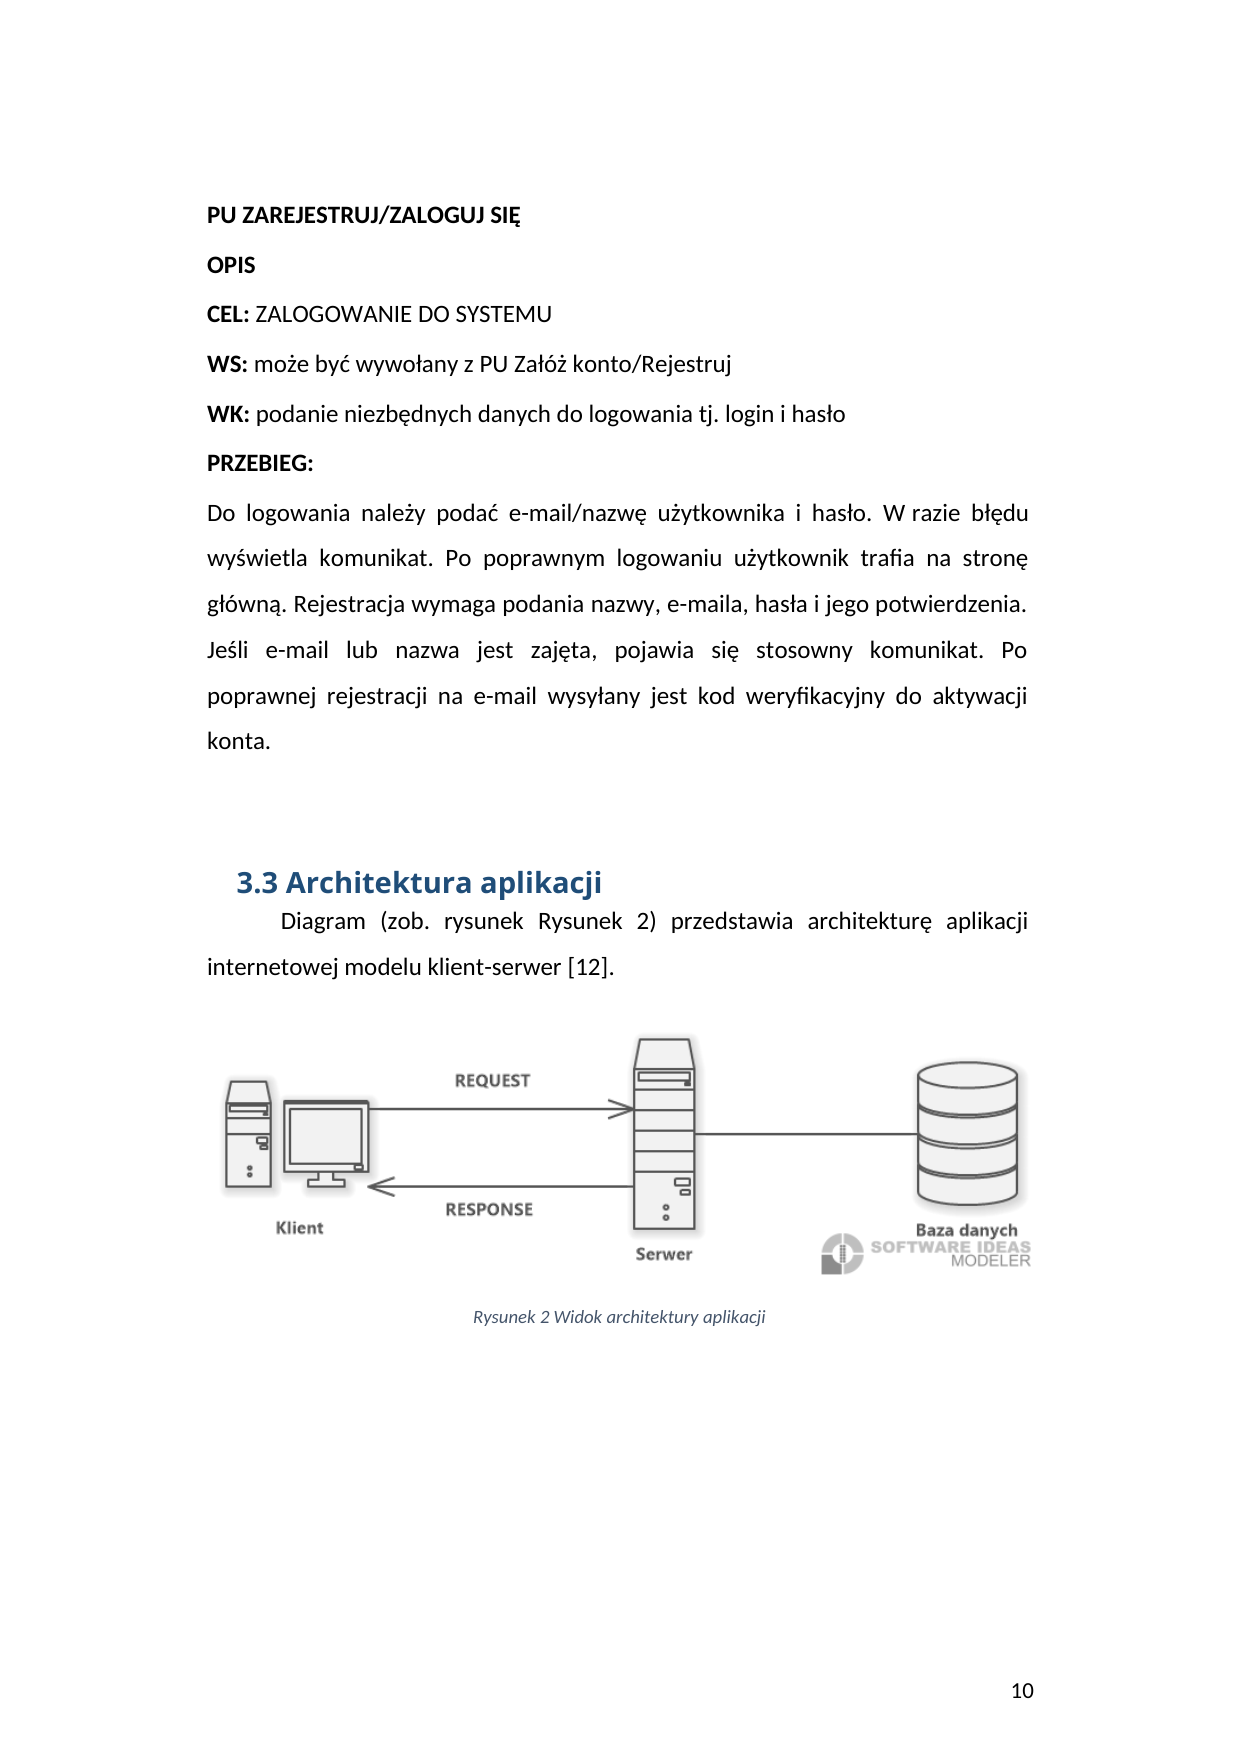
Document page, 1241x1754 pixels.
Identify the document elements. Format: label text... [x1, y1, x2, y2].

text OPIS [207, 249, 1033, 279]
subtitle Architektura aplikacji [207, 863, 1033, 902]
text CEL: ZALOGOWANIE DO SYSTEMU [207, 298, 1033, 329]
text Diagram (zob. rysunek 2) przedstawia architekturę aplikacji internetowej modelu klient-serwer . [207, 905, 1029, 982]
text Do logowania należy podać e-mail/nazwę użytkownika i hasło. W razie błędu wyświetla komunikat. Po poprawnym logowaniu użytkownik trafia na stronę główną. Rejestracja wymaga podania nazwy, e-maila, hasła i jego potwierdzenia. Jeśli e-mail lub nazwa jest zajęta, pojawia się stosowny komunikat. Po poprawnej rejestracji na e-mail wysyłany jest kod weryfikacyjny do aktywacji konta. [207, 497, 1029, 756]
text WK: podanie niezbędnych danych do logowania tj. login i hasło [207, 398, 1033, 428]
text WS: może być wywołany z PU Załóż konto/Rejestruj [207, 348, 1033, 379]
picture [206, 1019, 1042, 1287]
text PRZEBIEG: [207, 447, 1033, 478]
text PU ZAREJESTRUJ/ZALOGUJ SIĘ [207, 199, 1033, 230]
